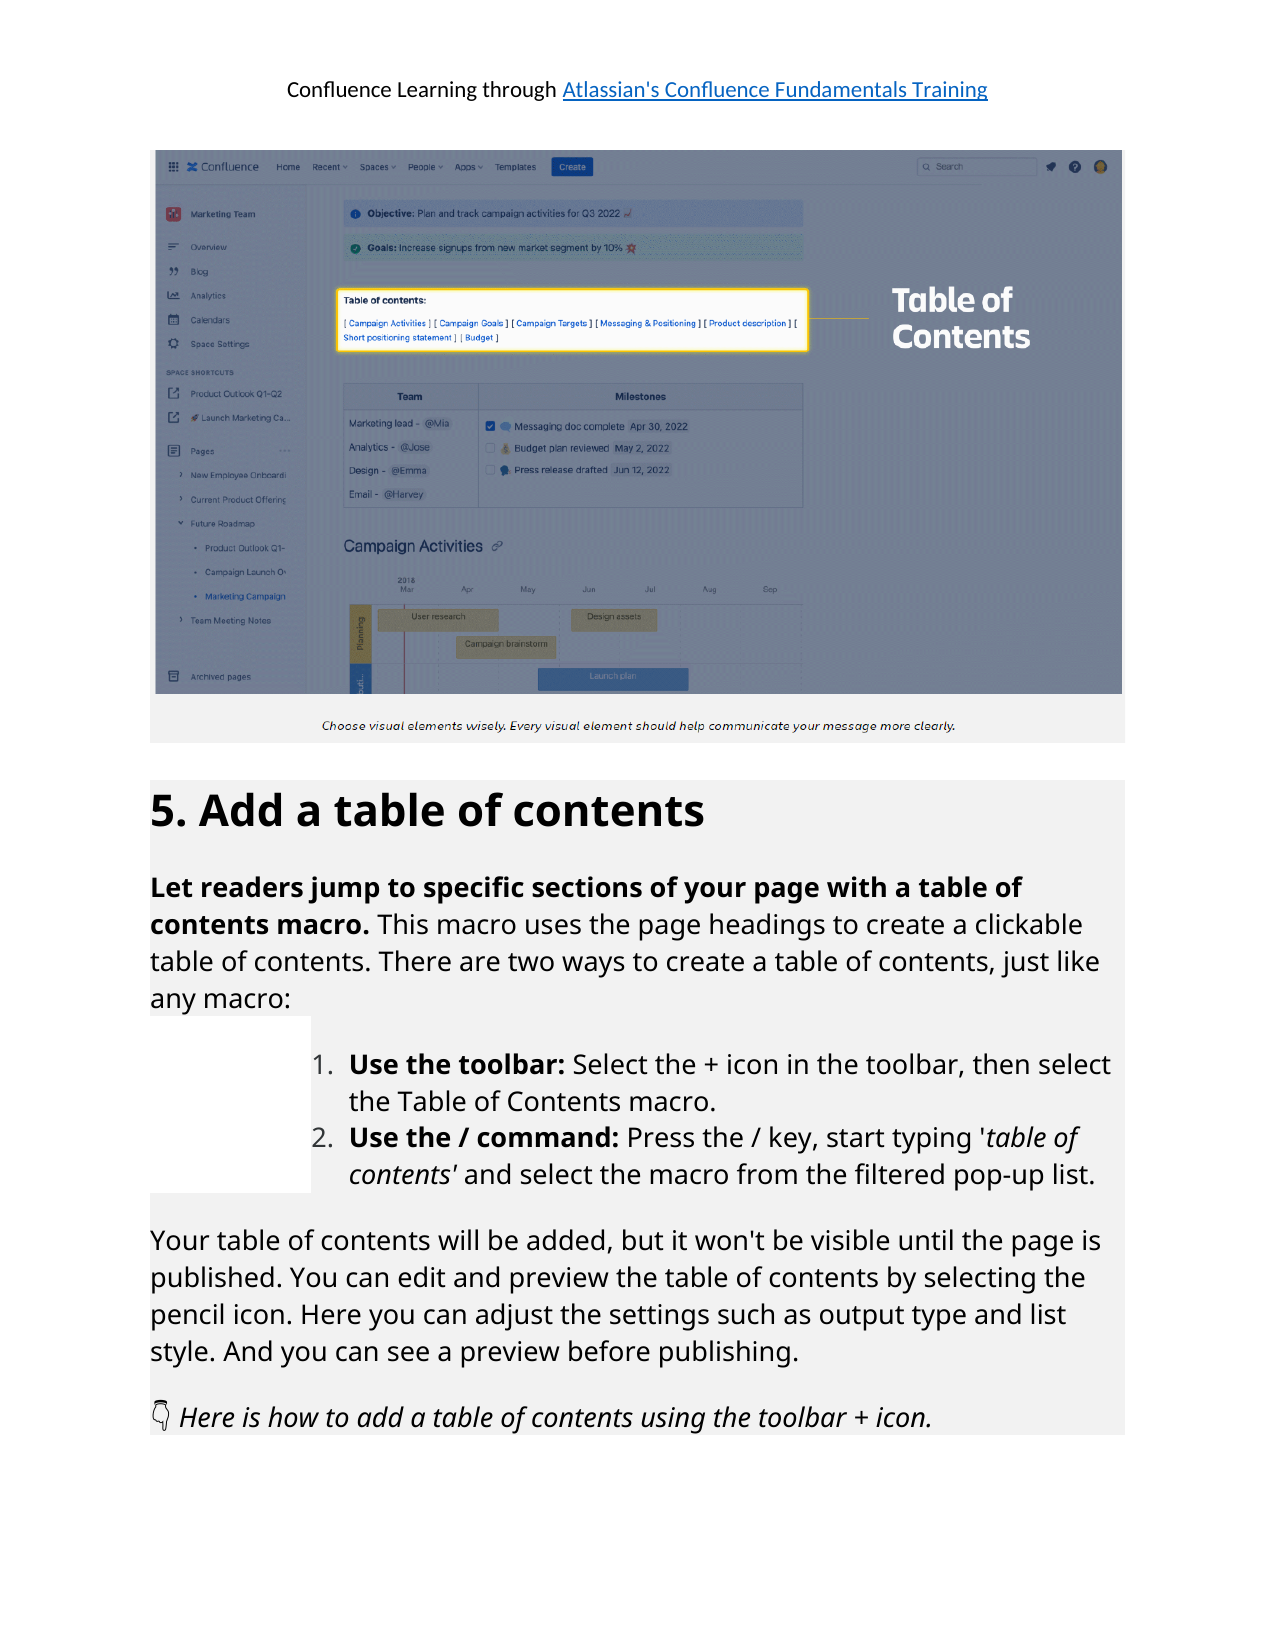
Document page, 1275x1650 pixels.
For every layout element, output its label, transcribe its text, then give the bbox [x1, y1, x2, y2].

picture [150, 150, 1125, 743]
list Use the / command: Press the / key, start typing 'table of contents' and select the macro from the filtered pop-up list. [311, 1119, 1125, 1193]
list Use the toolbar: Select the + icon in the toolbar, then select the Table of Contents macro. [311, 1045, 1125, 1119]
text Your table of contents will be added, but it won't be visible until the page is published. You can edit and preview the table of contents by selecting the pencil icon. Here you can adjust the settings such as output type and list style. And you can see a preview before publishing. [150, 1222, 1125, 1369]
text 👇 Here is how to add a table of contents using the toolbar + icon. [150, 1398, 1125, 1435]
text Let readers jump to specific sections of your page with a table of contents macro. This macro uses the page headings to create a clickable table of contents. There are two ways to create a table of contents, just like any macro: [150, 868, 1125, 1016]
text 5. Add a table of contents [150, 780, 1125, 839]
